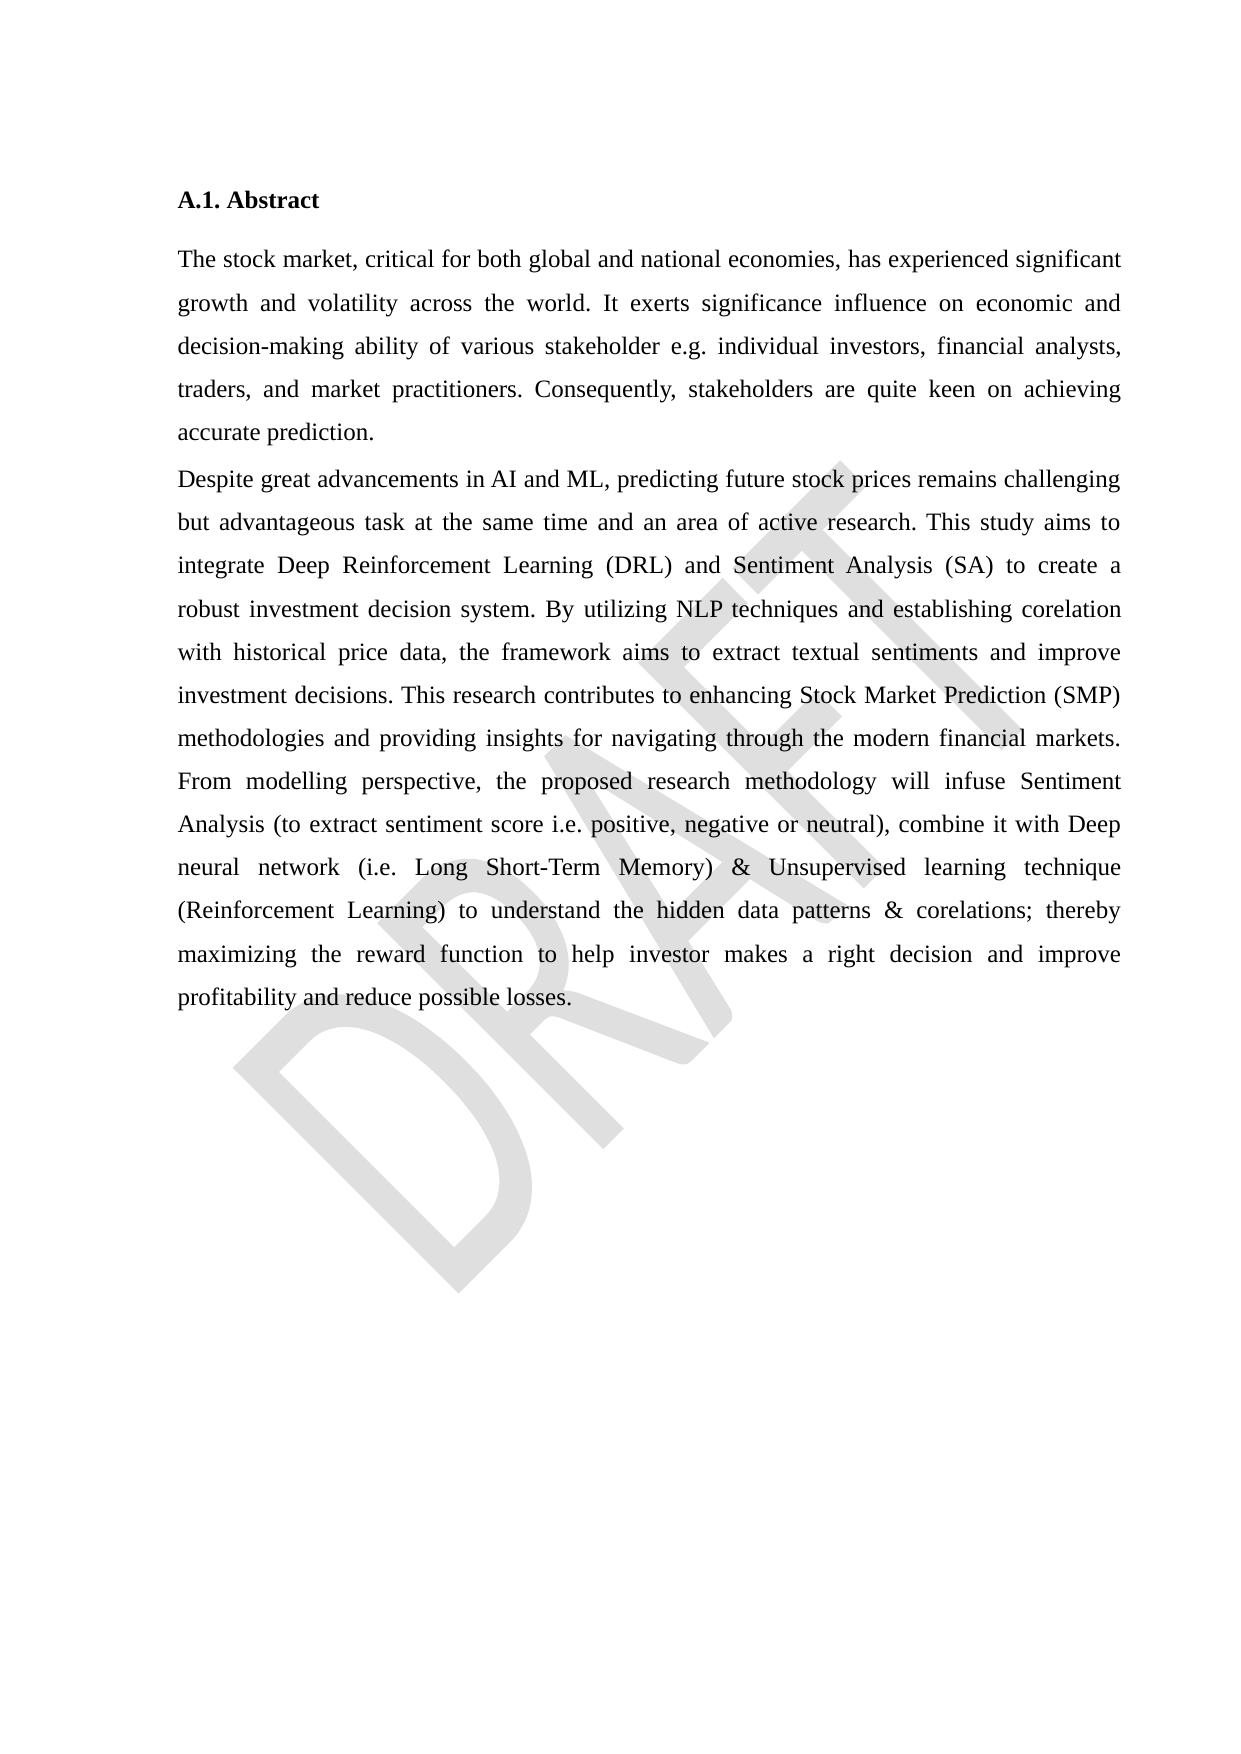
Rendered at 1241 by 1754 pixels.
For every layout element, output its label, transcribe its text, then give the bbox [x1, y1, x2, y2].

subtitle Abstract [177, 185, 1122, 213]
text The stock market, critical for both global and national economies, has experienced significant growth and volatility across the world. It exerts significance influence on economic and decision-making ability of various stakeholder e.g. individual investors, financial analysts, traders, and market practitioners. Consequently, stakeholders are quite keen on achieving accurate prediction. [177, 244, 1122, 446]
text Despite great advancements in AI and ML, predicting future stock prices remains challenging but advantageous task at the same time and an area of active research. This study aims to integrate Deep Reinforcement Learning (DRL) and Sentiment Analysis (SA) to create a robust investment decision system. By utilizing NLP techniques and establishing corelation with historical price data, the framework aims to extract textual sentiments and improve investment decisions. This research contributes to enhancing Stock Market Prediction (SMP) methodologies and providing insights for navigating through the modern financial markets. From modelling perspective, the proposed research methodology will infuse Sentiment Analysis (to extract sentiment score i.e. positive, negative or neutral), combine it with Deep neural network (i.e. Long Short-Term Memory) & Unsupervised learning technique (Reinforcement Learning) to understand the hidden data patterns & corelations; thereby maximizing the reward function to help investor makes a right decision and improve profitability and reduce possible losses. [177, 464, 1122, 1011]
